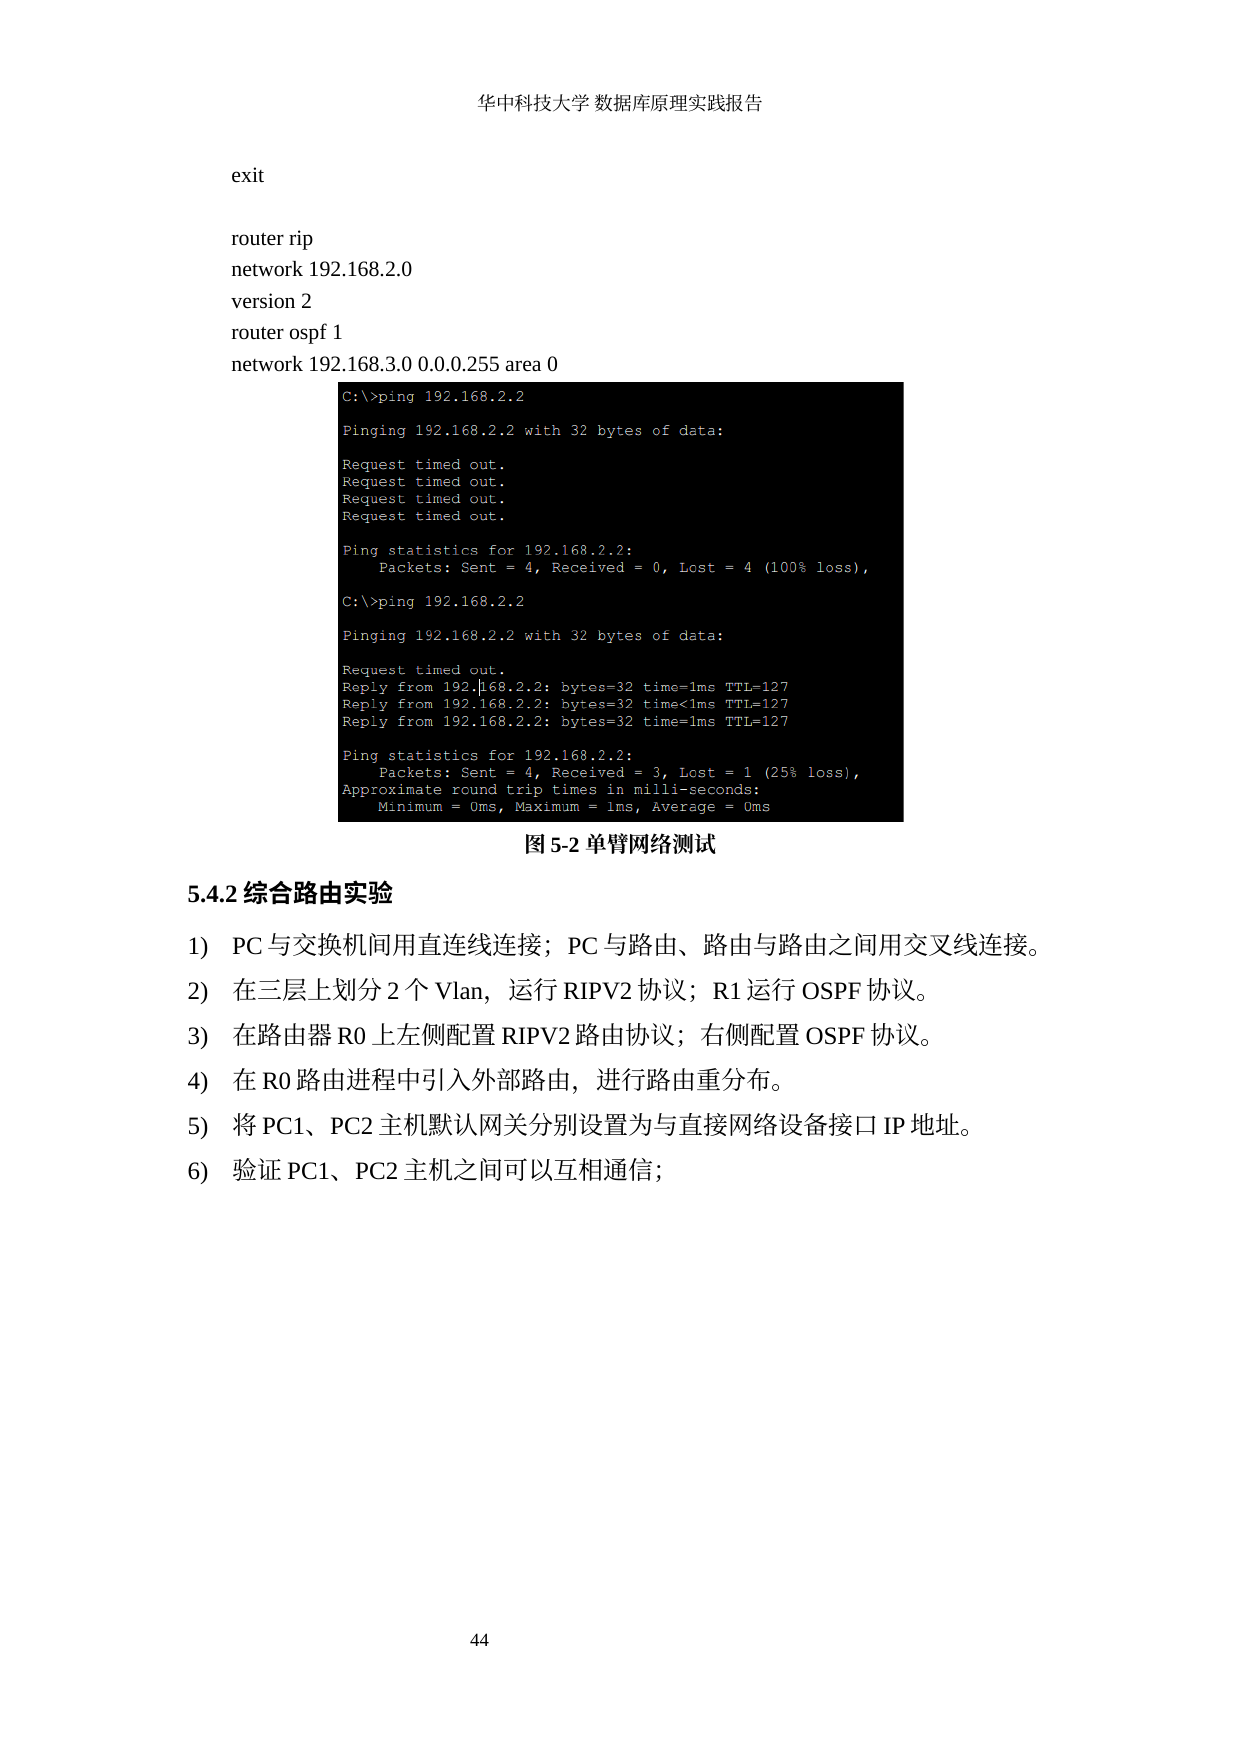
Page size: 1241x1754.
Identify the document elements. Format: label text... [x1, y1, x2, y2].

picture [336, 382, 904, 822]
text version 2 [187, 288, 1053, 313]
list 在R0路由进程中引入外部路由，进行路由重分布。 [187, 1061, 1053, 1097]
text 图5-2 单臂网络测试 [187, 828, 1053, 859]
text router rip [187, 225, 1053, 250]
subtitle 5.4.2 综合路由实验 [187, 873, 1053, 909]
list 将PC1、PC2主机默认网关分别设置为与直接网络设备接口IP地址。 [187, 1106, 1053, 1142]
list 验证PC1、PC2主机之间可以互相通信； [187, 1151, 1053, 1186]
text network 192.168.3.0 0.0.0.255 area 0 [187, 351, 1053, 376]
list 在三层上划分2个Vlan，运行RIPV2协议；R1运行OSPF协议。 [187, 971, 1053, 1007]
list 在路由器R0上左侧配置RIPV2路由协议；右侧配置OSPF协议。 [187, 1016, 1053, 1052]
text exit [187, 162, 1053, 187]
list PC与交换机间用直连线连接；PC与路由、路由与路由之间用交叉线连接。 [187, 926, 1053, 962]
text router ospf 1 [187, 319, 1053, 344]
text network 192.168.2.0 [187, 256, 1053, 282]
